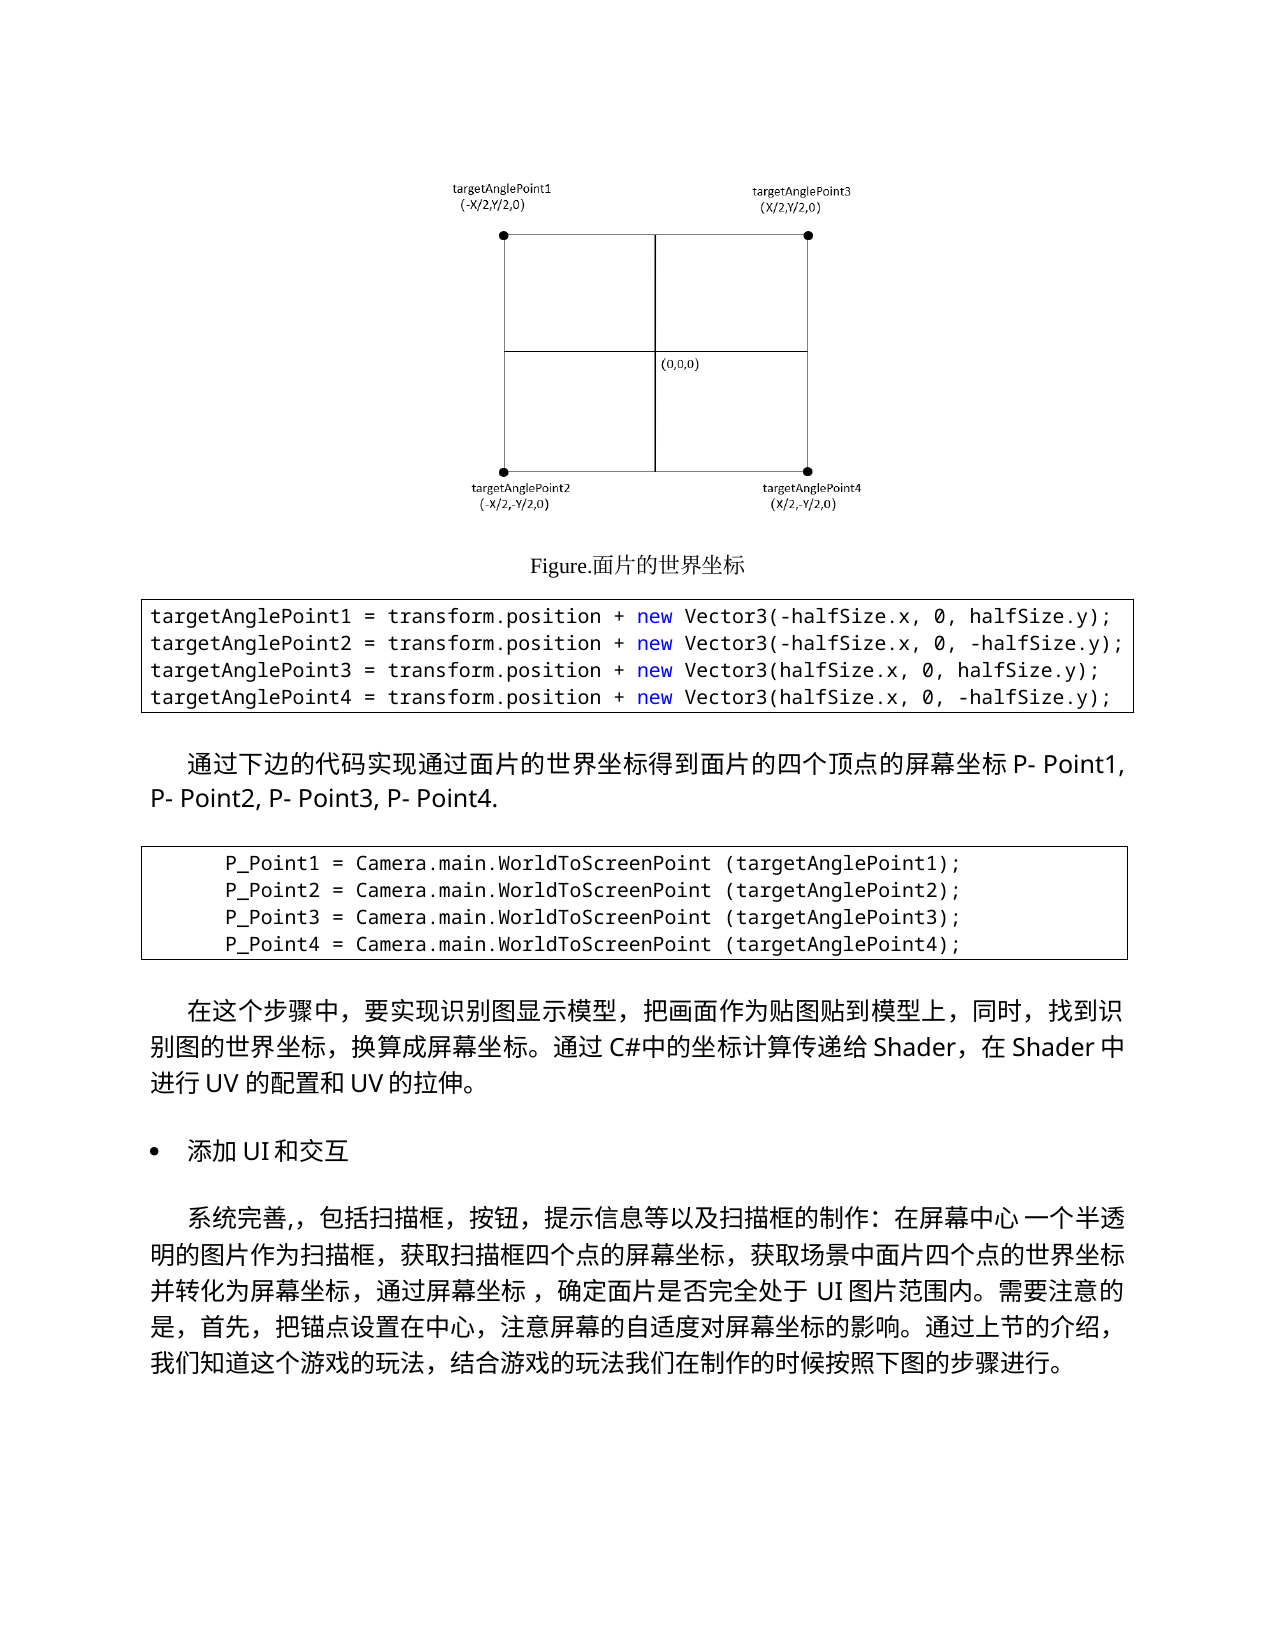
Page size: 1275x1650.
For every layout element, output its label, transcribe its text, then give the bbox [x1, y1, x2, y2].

text targetAnglePoint2 = transform.position + new Vector3(-halfSize.x, 0, -halfSize.y); [150, 629, 1125, 656]
text Figure.面片的世界坐标 [150, 548, 1125, 580]
text targetAnglePoint3 = transform.position + new Vector3(halfSize.x, 0, halfSize.y); [150, 656, 1125, 680]
text P_Point3 = Camera.main.WorldToScreenPoint (targetAnglePoint3); [150, 903, 1125, 927]
text P_Point1 = Camera.main.WorldToScreenPoint (targetAnglePoint1); [142, 847, 1127, 876]
text targetAnglePoint4 = transform.position + new Vector3(halfSize.x, 0, -halfSize.y); [142, 680, 1133, 712]
text P_Point4 = Camera.main.WorldToScreenPoint (targetAnglePoint4); [142, 927, 1127, 959]
text P_Point2 = Camera.main.WorldToScreenPoint (targetAnglePoint2); [150, 876, 1125, 903]
list 添加UI和交互 [150, 1131, 1125, 1168]
text 在这个步骤中，要实现识别图显示模型，把画面作为贴图贴到模型上，同时，找到识别图的世界坐标，换算成屏幕坐标。通过C#中的坐标计算传递给Shader，在Shader中进行UV 的配置和UV的拉伸。 [150, 991, 1125, 1100]
text 通过下边的代码实现通过面片的世界坐标得到面片的四个顶点的屏幕坐标P- Point1, P- Point2, P- Point3, P- Point4. [150, 744, 1125, 815]
text 系统完善,，包括扫描框，按钮，提示信息等以及扫描框的制作：在屏幕中心 一个半透明的图片作为扫描框，获取扫描框四个点的屏幕坐标，获取场景中面片四个点的世界坐标并转化为屏幕坐标，通过屏幕坐标 ，确定面片是否完全处于UI图片范围内。需要注意的是，首先，把锚点设置在中心，注意屏幕的自适度对屏幕坐标的影响。通过上节的介绍，我们知道这个游戏的玩法，结合游戏的玩法我们在制作的时候按照下图的步骤进行。 [150, 1199, 1125, 1380]
picture [444, 177, 868, 517]
text targetAnglePoint1 = transform.position + new Vector3(-halfSize.x, 0, halfSize.y); [142, 600, 1133, 629]
